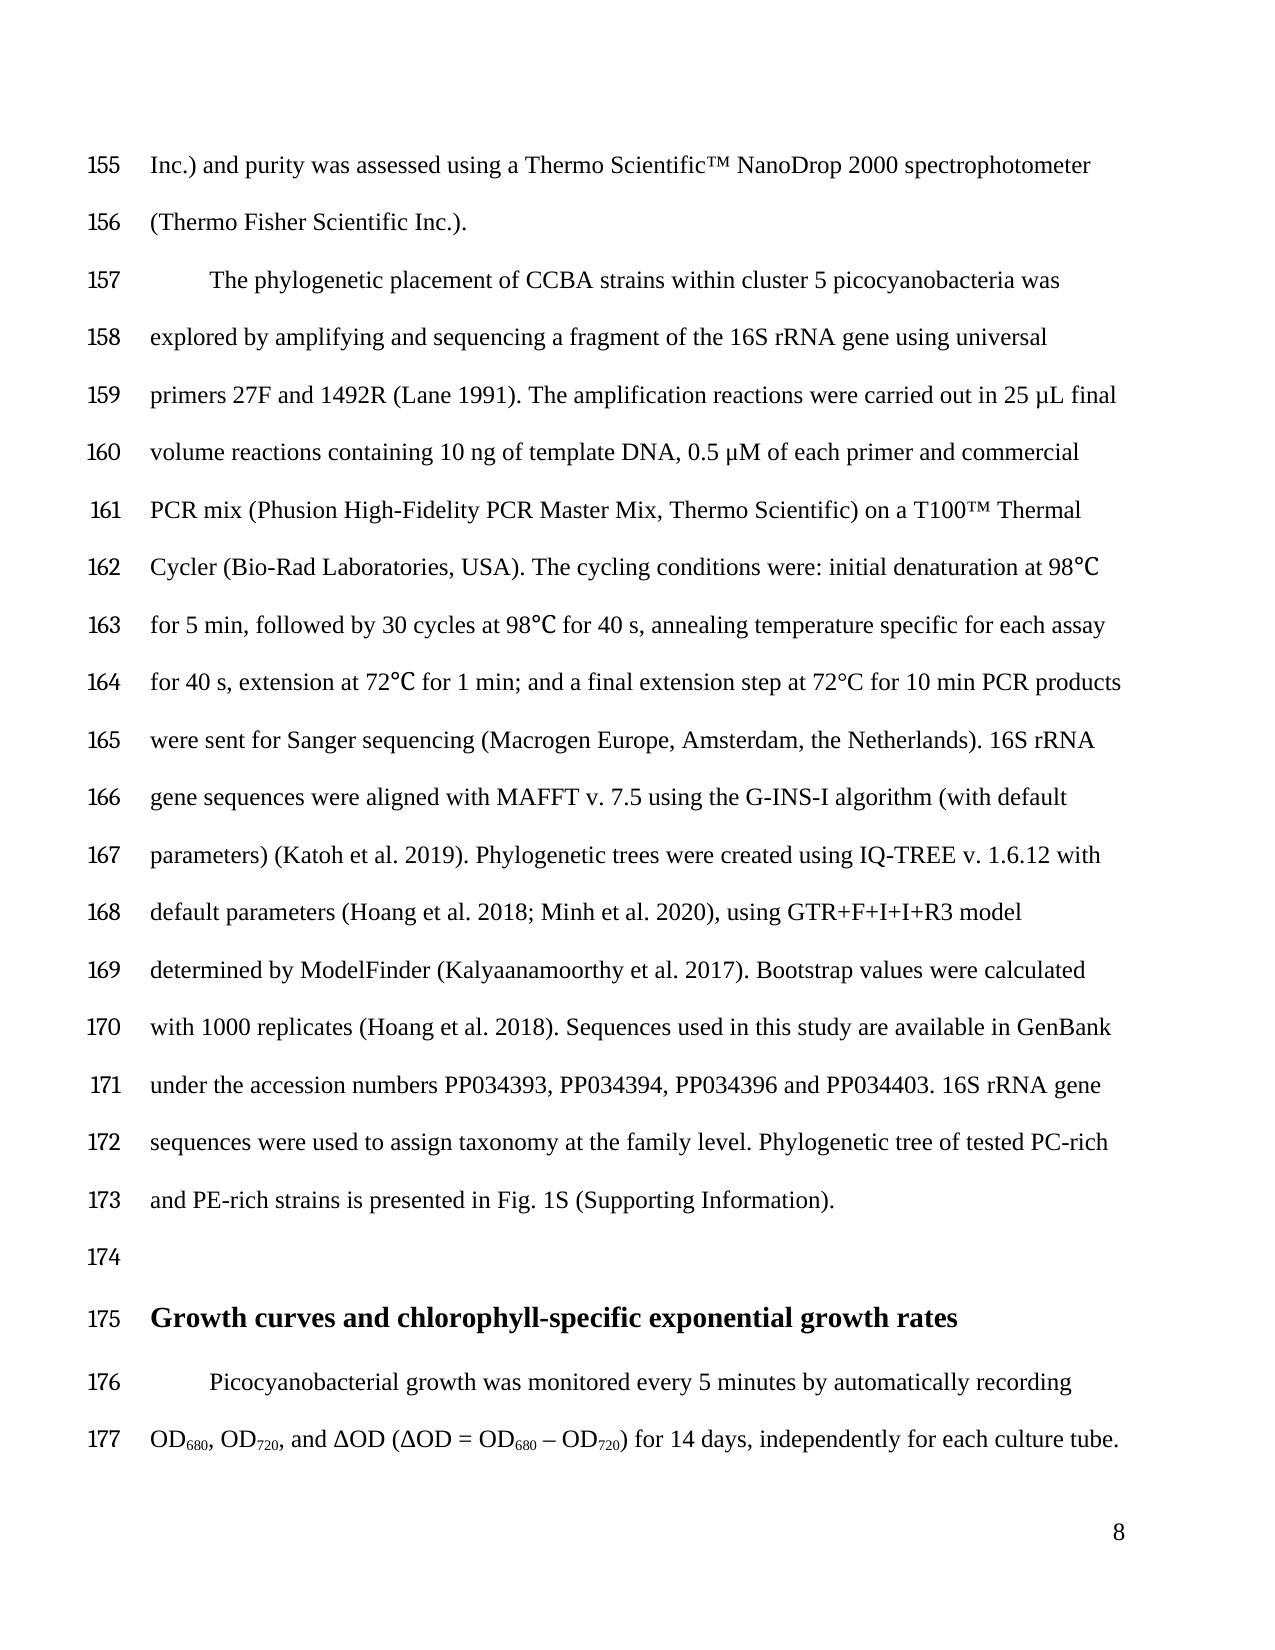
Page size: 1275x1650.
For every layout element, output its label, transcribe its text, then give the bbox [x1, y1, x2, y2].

subtitle Growth curves and chlorophyll-specific exponential growth rates [150, 1300, 1125, 1333]
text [150, 150, 1125, 236]
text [150, 1367, 1125, 1453]
text The phylogenetic placement of CCBA strains within cluster 5 picocyanobacteria was explored by amplifying and sequencing a fragment of the 16S rRNA gene using universal primers 27F and 1492R (Lane 1991). The amplification reactions were carried out in 25 µL final volume reactions containing 10 ng of template DNA, 0.5 μM of each primer and commercial PCR mix (Phusion High-Fidelity PCR Master Mix, Thermo Scientific) on a T100™ Thermal Cycler (Bio-Rad Laboratories, USA). The cycling conditions were: initial denaturation at 98℃ for 5 min, followed by 30 cycles at 98℃ for 40 s, annealing temperature specific for each assay for 40 s, extension at 72℃ for 1 min; and a final extension step at 72°C for 10 min PCR products were sent for Sanger sequencing (Macrogen Europe, Amsterdam, the Netherlands). 16S rRNA gene sequences were aligned with MAFFT v. 7.5 using the G-INS-I algorithm (with default parameters) (Katoh et al. 2019). Phylogenetic trees were created using IQ-TREE v. 1.6.12 with default parameters (Hoang et al. 2018; Minh et al. 2020), using GTR+F+I+I+R3 model determined by ModelFinder (Kalyaanamoorthy et al. 2017). Bootstrap values were calculated with 1000 replicates (Hoang et al. 2018). Sequences used in this study are available in GenBank under the accession numbers PP034393, PP034394, PP034396 and PP034403. 16S rRNA gene sequences were used to assign taxonomy at the family level. Phylogenetic tree of tested PC-rich and PE-rich strains is presented in Fig. 1S (Supporting Information). [150, 265, 1125, 1214]
